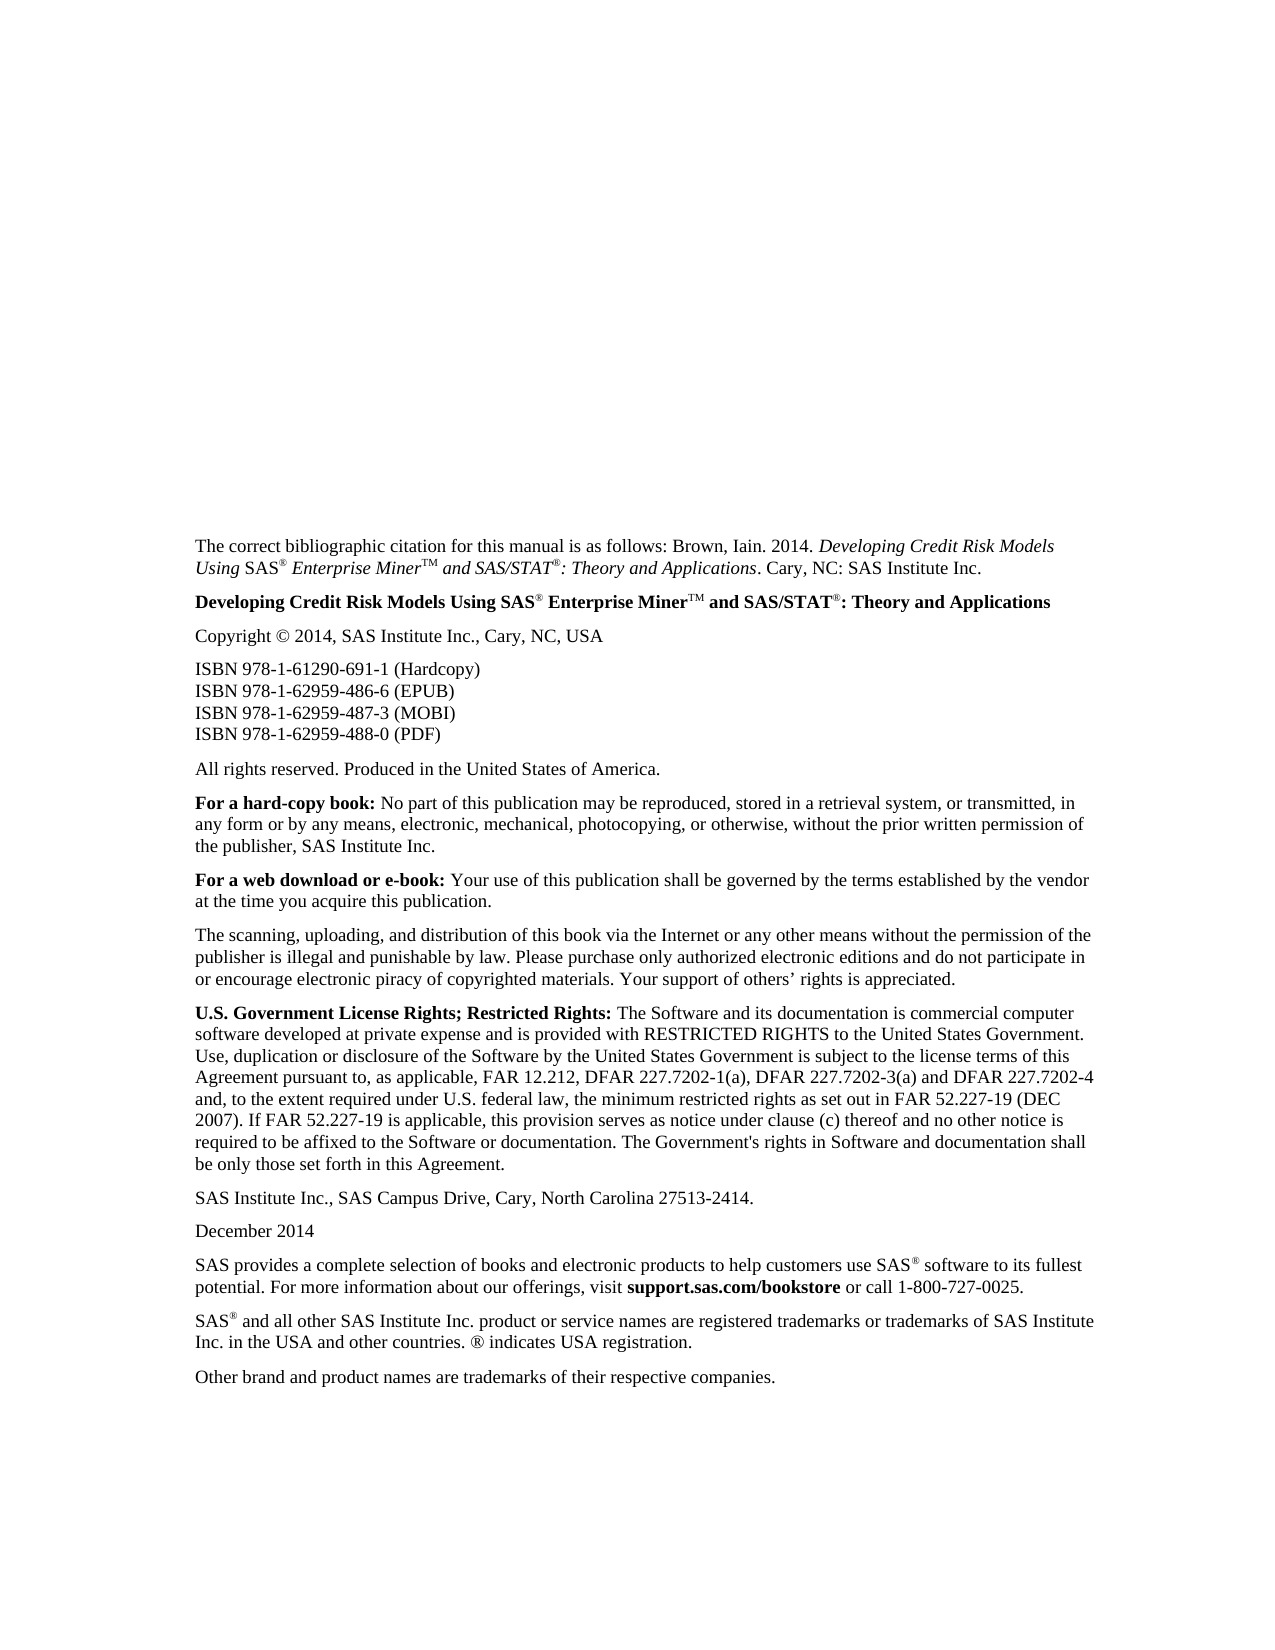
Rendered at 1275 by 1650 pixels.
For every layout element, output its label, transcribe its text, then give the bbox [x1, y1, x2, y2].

text For a web download or e-book: Your use of this publication shall be governed by the terms established by the vendor at the time you acquire this publication. [195, 869, 1092, 912]
text ISBN 978-1-62959-488-0 (PDF) [195, 723, 1223, 745]
text U.S. Government License Rights; Restricted Rights: The Software and its documentation is commercial computer software developed at private expense and is provided with RESTRICTED RIGHTS to the United States Government. Use, duplication or disclosure of the Software by the United States Government is subject to the license terms of this Agreement pursuant to, as applicable, FAR 12.212, DFAR 227.7202-1(a), DFAR 227.7202-3(a) and DFAR 227.7202-4 and, to the extent required under U.S. federal law, the minimum restricted rights as set out in FAR 52.227-19 (DEC 2007). If FAR 52.227-19 is applicable, this provision serves as notice under clause (c) thereof and no other notice is required to be affixed to the Software or documentation. The Government's rights in Software and documentation shall be only those set forth in this Agreement. [195, 1002, 1096, 1174]
text SAS provides a complete selection of books and electronic products to help customers use SAS® software to its fullest potential. For more information about our offerings, visit support.sas.com/bookstore or call 1-800-727-0025. [195, 1254, 1085, 1297]
text For a hard-copy book: No part of this publication may be reproduced, stored in a retrieval system, or transmitted, in any form or by any means, electronic, mechanical, photocopying, or otherwise, without the prior written permission of the publisher, SAS Institute Inc. [195, 792, 1087, 856]
text Copyright © 2014, SAS Institute Inc., Cary, NC, USA ISBN 978-1-61290-691-1 (Hardcopy) [195, 613, 606, 680]
text SAS Institute Inc., SAS Campus Drive, Cary, North Carolina 27513-2414. December 2014 [195, 1187, 756, 1242]
text Developing Credit Risk Models Using SAS® Enterprise MinerTM and SAS/STAT®: Theory and Applications [195, 591, 1223, 613]
text The scanning, uploading, and distribution of this book via the Internet or any other means without the permission of the publisher is illegal and punishable by law. Please purchase only authorized electronic editions and do not participate in or encourage electronic piracy of copyrighted materials. Your support of others’ rights is appreciated. [195, 924, 1094, 989]
text All rights reserved. Produced in the United States of America. [195, 758, 1223, 779]
text SAS® and all other SAS Institute Inc. product or service names are registered trademarks or trademarks of SAS Institute Inc. in the USA and other countries. ® indicates USA registration. [195, 1310, 1120, 1353]
text The correct bibliographic citation for this manual is as follows: Brown, Iain. 2014. Developing Credit Risk Models Using SAS® Enterprise MinerTM and SAS/STAT®: Theory and Applications. Cary, NC: SAS Institute Inc. [195, 535, 1057, 578]
text ISBN 978-1-62959-486-6 (EPUB) [195, 681, 1223, 702]
text ISBN 978-1-62959-487-3 (MOBI) [195, 702, 1223, 723]
text Other brand and product names are trademarks of their respective companies. [195, 1366, 1223, 1387]
